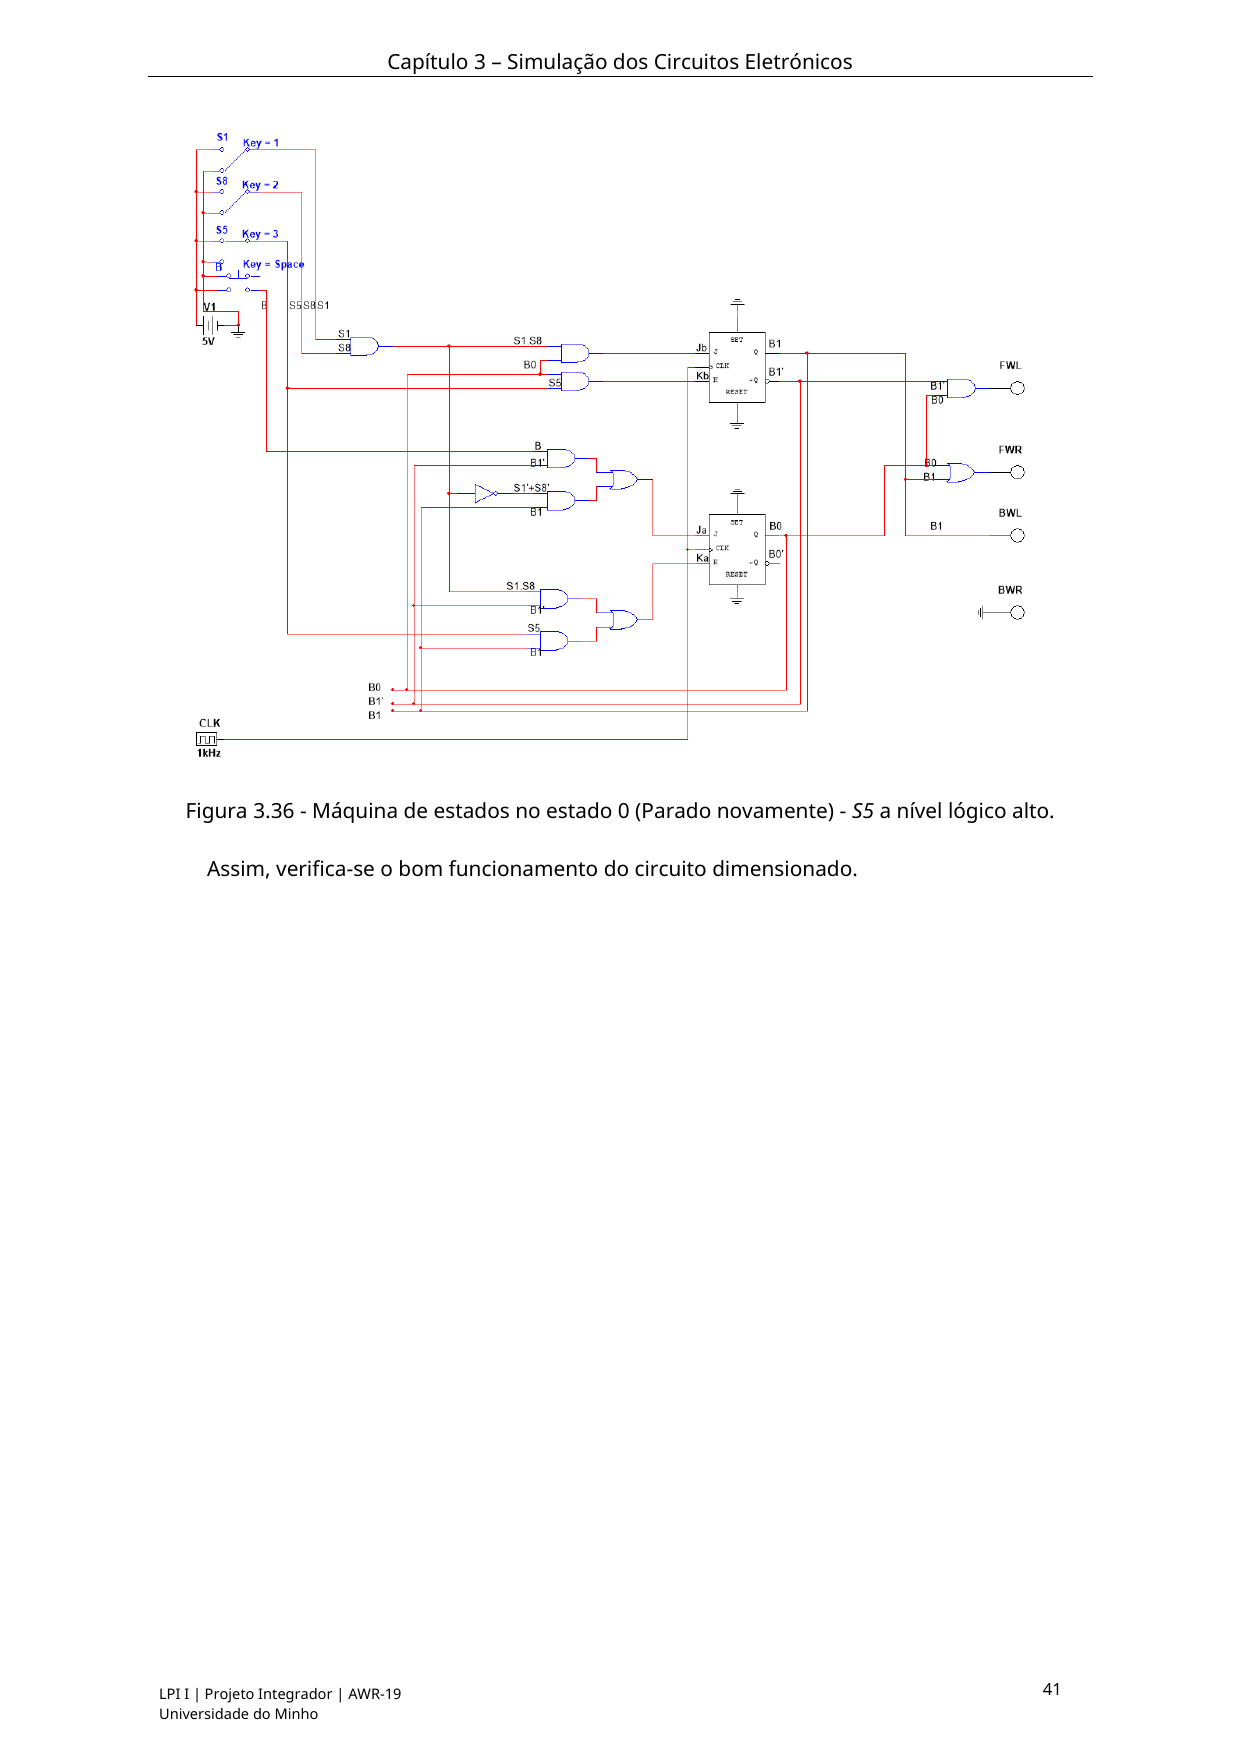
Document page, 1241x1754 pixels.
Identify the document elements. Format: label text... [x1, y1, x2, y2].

text Assim, verifica-se o bom funcionamento do circuito dimensionado. [148, 854, 1092, 883]
picture [177, 118, 1063, 772]
